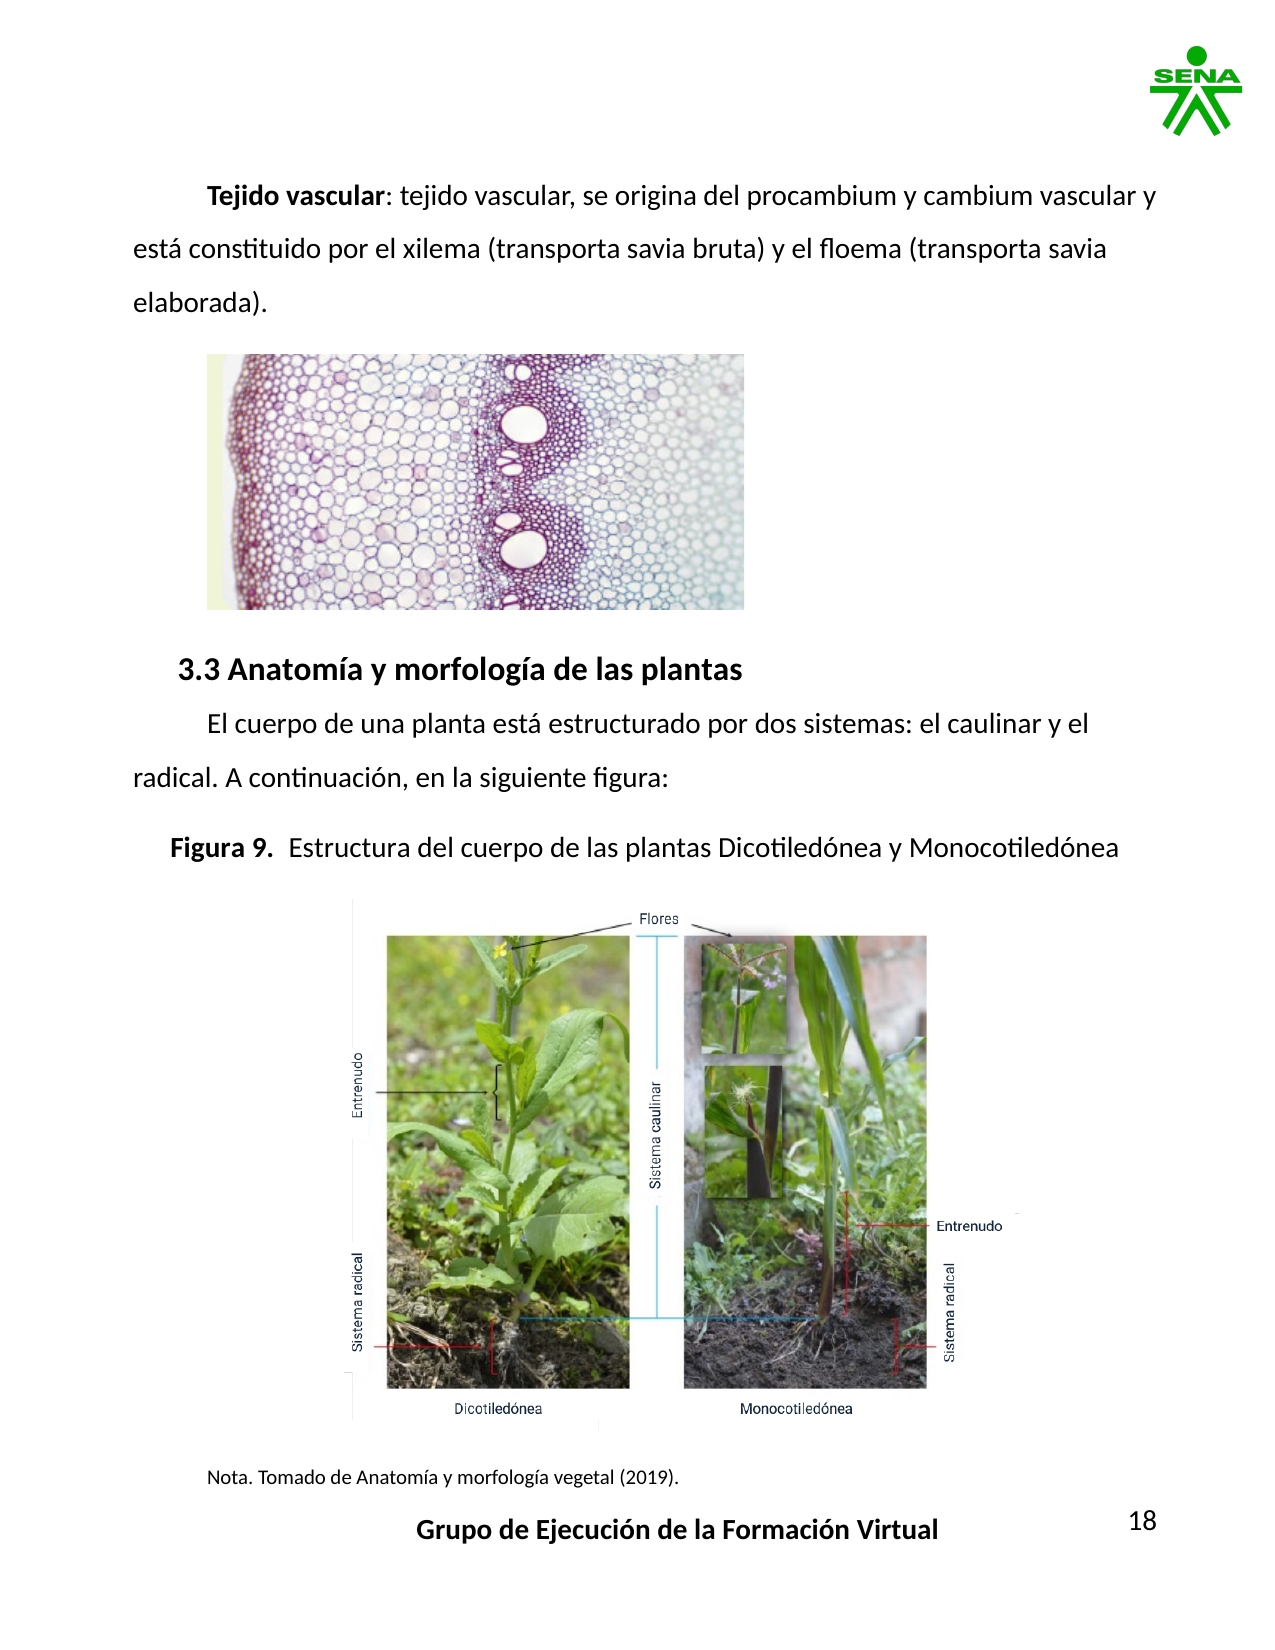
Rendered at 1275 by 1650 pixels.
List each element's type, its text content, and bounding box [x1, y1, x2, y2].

picture [344, 899, 1020, 1431]
text Estructura del cuerpo de las plantas Dicotiledónea y Monocotiledónea [133, 829, 1157, 865]
subtitle 3.3 Anatomía y morfología de las plantas [177, 648, 1157, 689]
picture [206, 354, 745, 610]
text Nota. Tomado de Anatomía y morfología vegetal (2019). [133, 1464, 1157, 1490]
text Tejido vascular: tejido vascular, se origina del procambium y cambium vascular y está constituido por el xilema (transporta savia bruta) y el floema (transporta savia elaborada). [133, 177, 1157, 320]
picture [1150, 46, 1243, 136]
text El cuerpo de una planta está estructurado por dos sistemas: el caulinar y el radical. A continuación, en la siguiente figura: [133, 706, 1157, 795]
